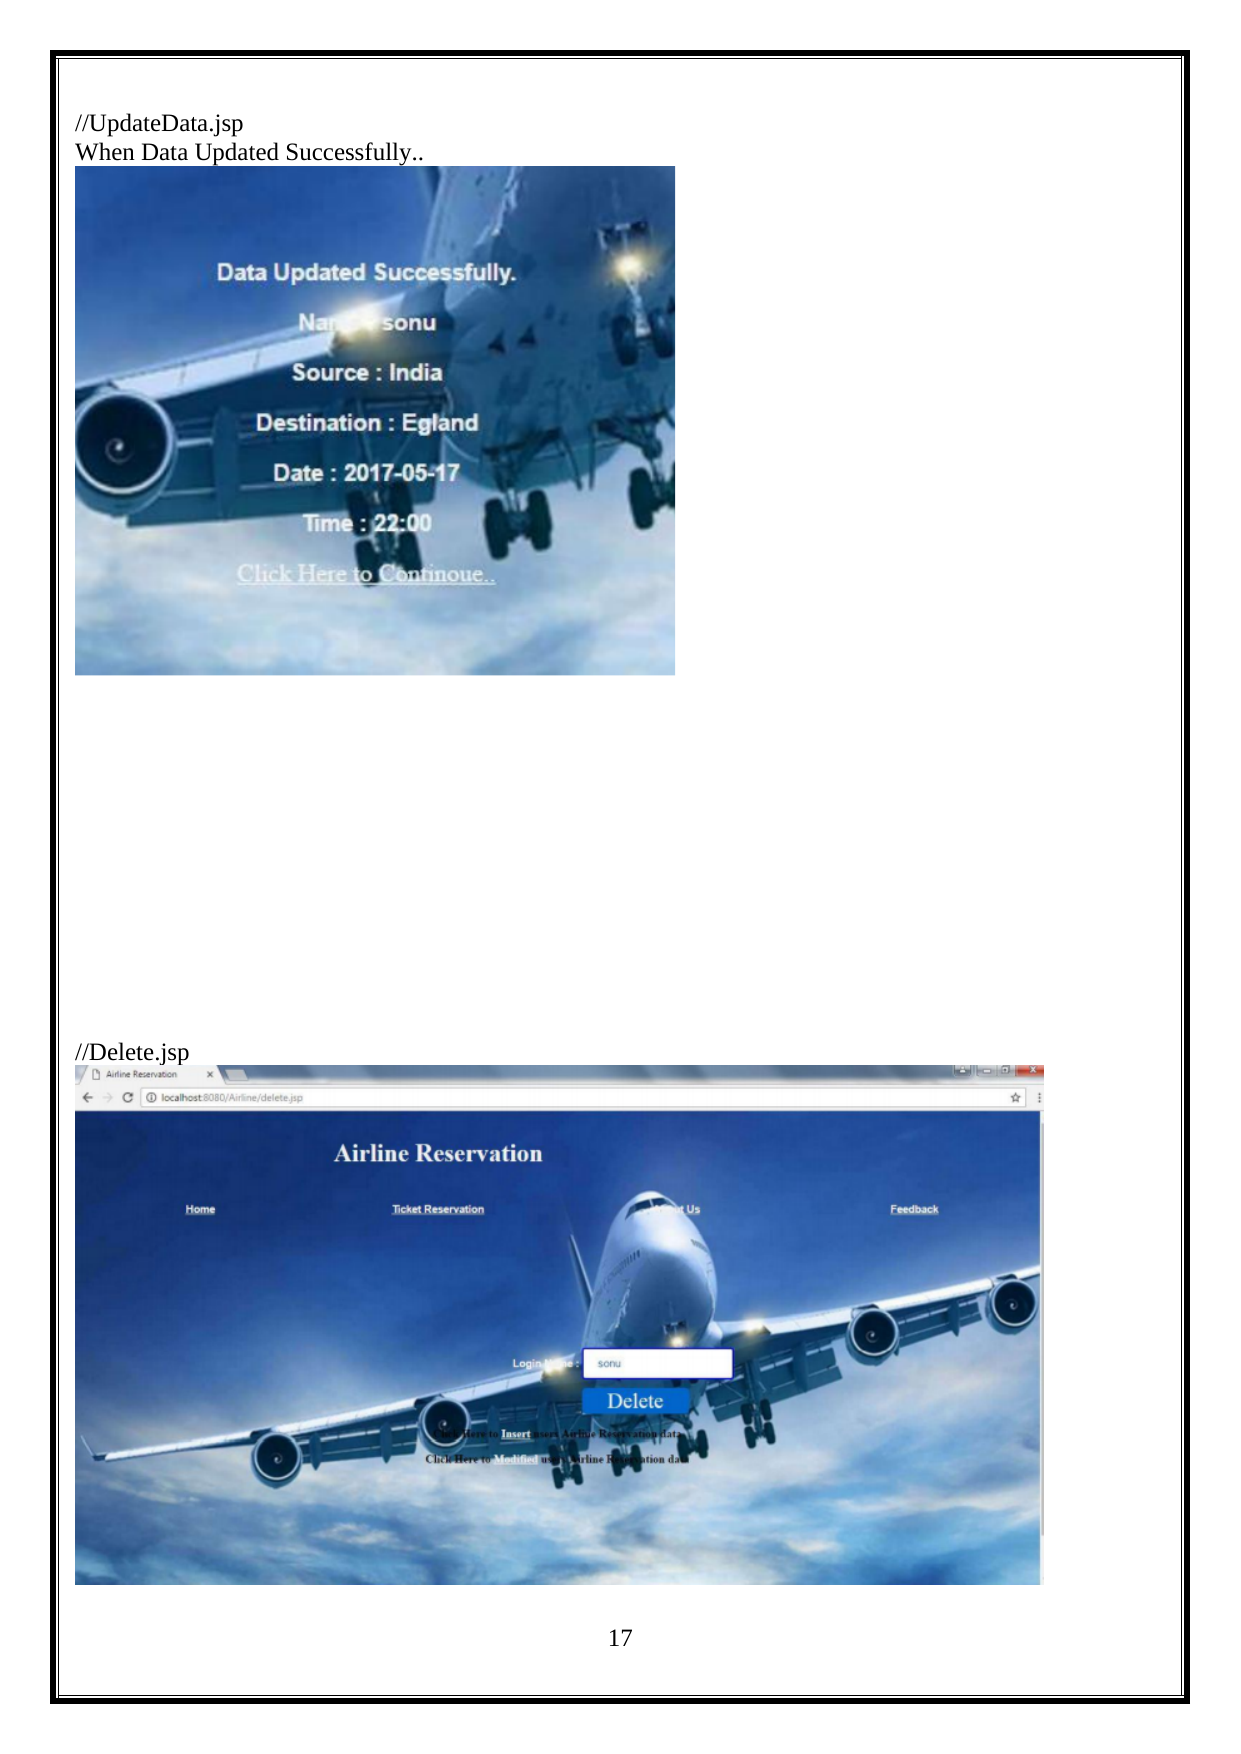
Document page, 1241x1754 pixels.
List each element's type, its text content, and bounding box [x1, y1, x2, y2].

picture [75, 1065, 1044, 1585]
text //UpdateData.jsp [75, 108, 1165, 137]
picture [75, 166, 675, 683]
text When Data Updated Successfully.. [75, 137, 1165, 166]
text //Delete.jsp [75, 1037, 1165, 1066]
